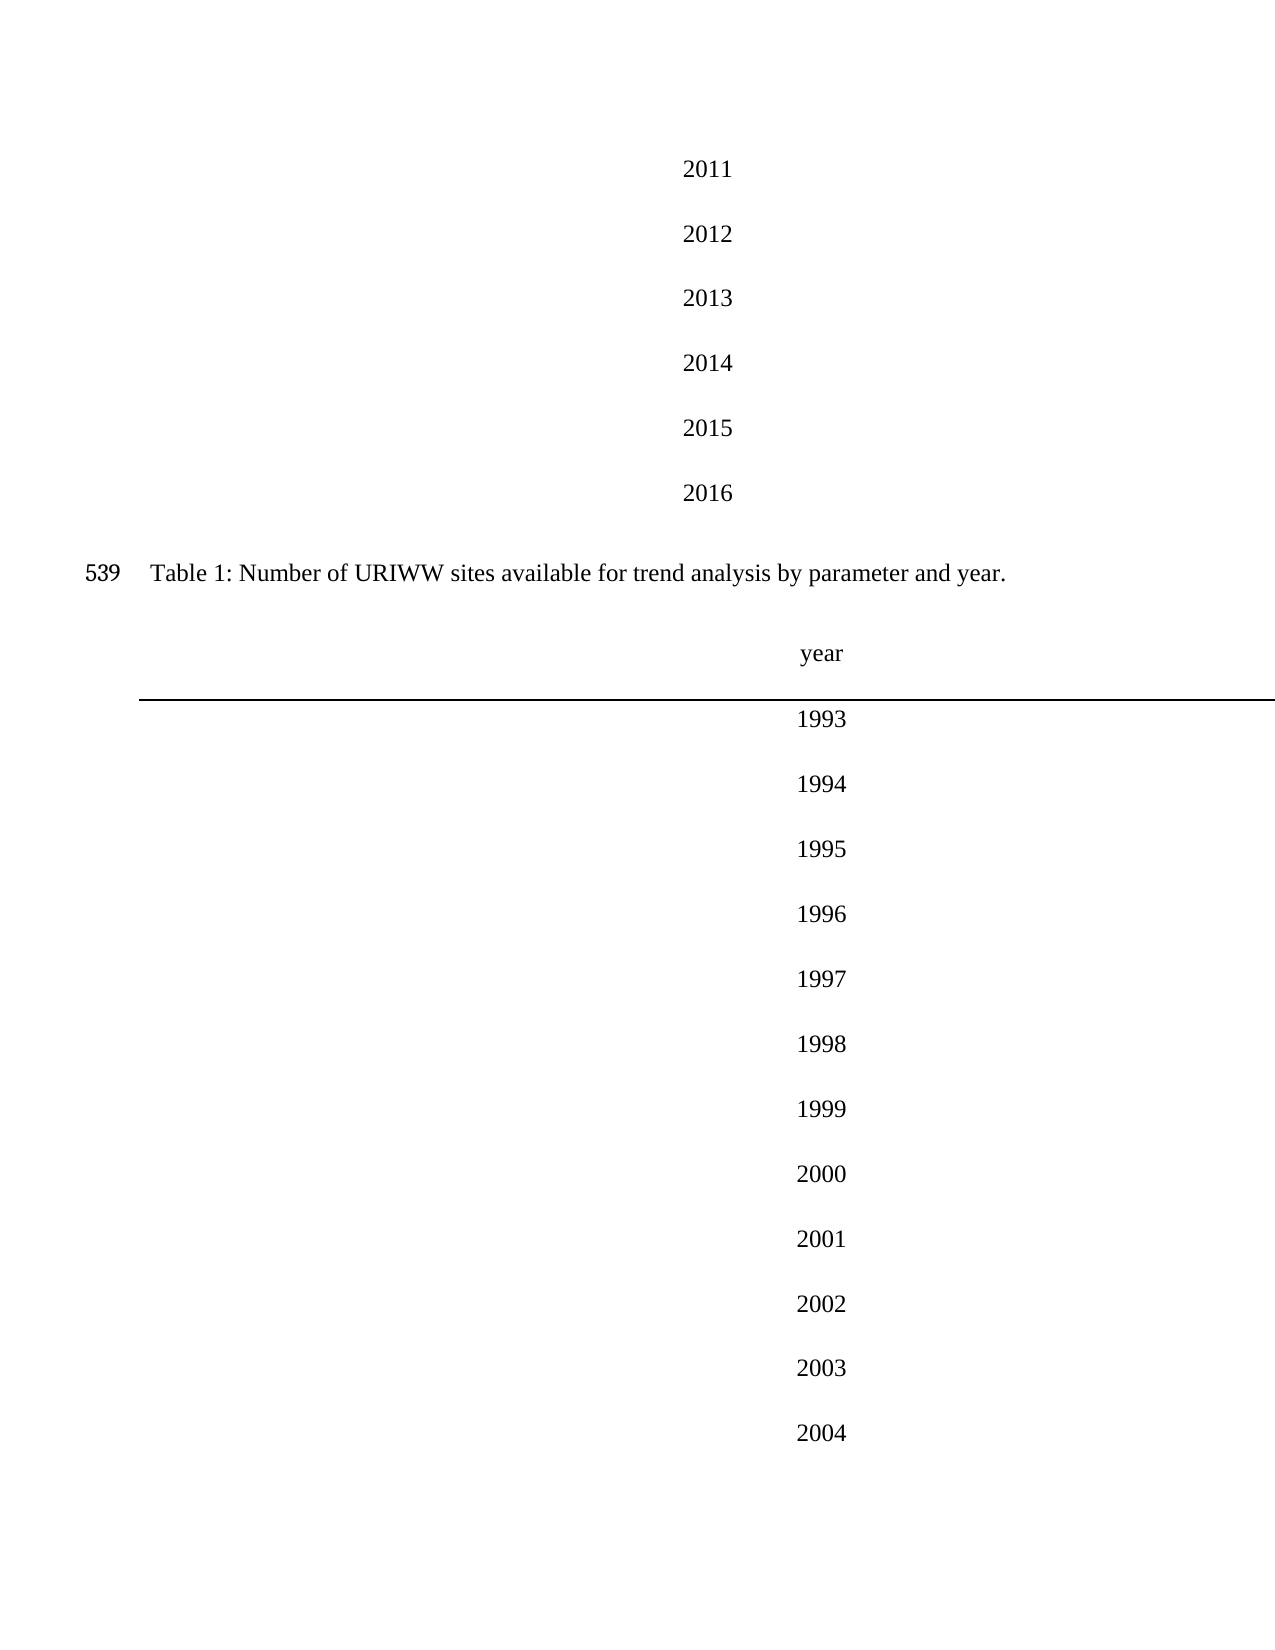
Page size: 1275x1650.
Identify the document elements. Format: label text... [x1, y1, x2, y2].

table_cell 2012 [139, 215, 1275, 280]
table_header year [139, 634, 1275, 699]
table_cell 2001 [139, 1220, 1275, 1285]
table_cell 1993 [139, 701, 1275, 766]
table_cell 1999 [139, 1090, 1275, 1155]
table_cell 2013 [139, 280, 1275, 345]
table_cell 2016 [139, 475, 1275, 539]
table_cell 2000 [139, 1155, 1275, 1220]
table_cell 1997 [139, 960, 1275, 1025]
text Table 1: Number of URIWW sites available for trend analysis by parameter and year. [150, 558, 1125, 587]
table_cell 2004 [139, 1415, 1275, 1479]
table_cell 2015 [139, 410, 1275, 474]
table_cell 2003 [139, 1350, 1275, 1415]
table_cell 2002 [139, 1285, 1275, 1350]
table_cell 1995 [139, 831, 1275, 896]
table_cell 1994 [139, 766, 1275, 831]
table_cell 1996 [139, 896, 1275, 960]
table_cell 1998 [139, 1025, 1275, 1090]
table_cell 2014 [139, 345, 1275, 409]
table_cell 2011 [139, 150, 1275, 215]
